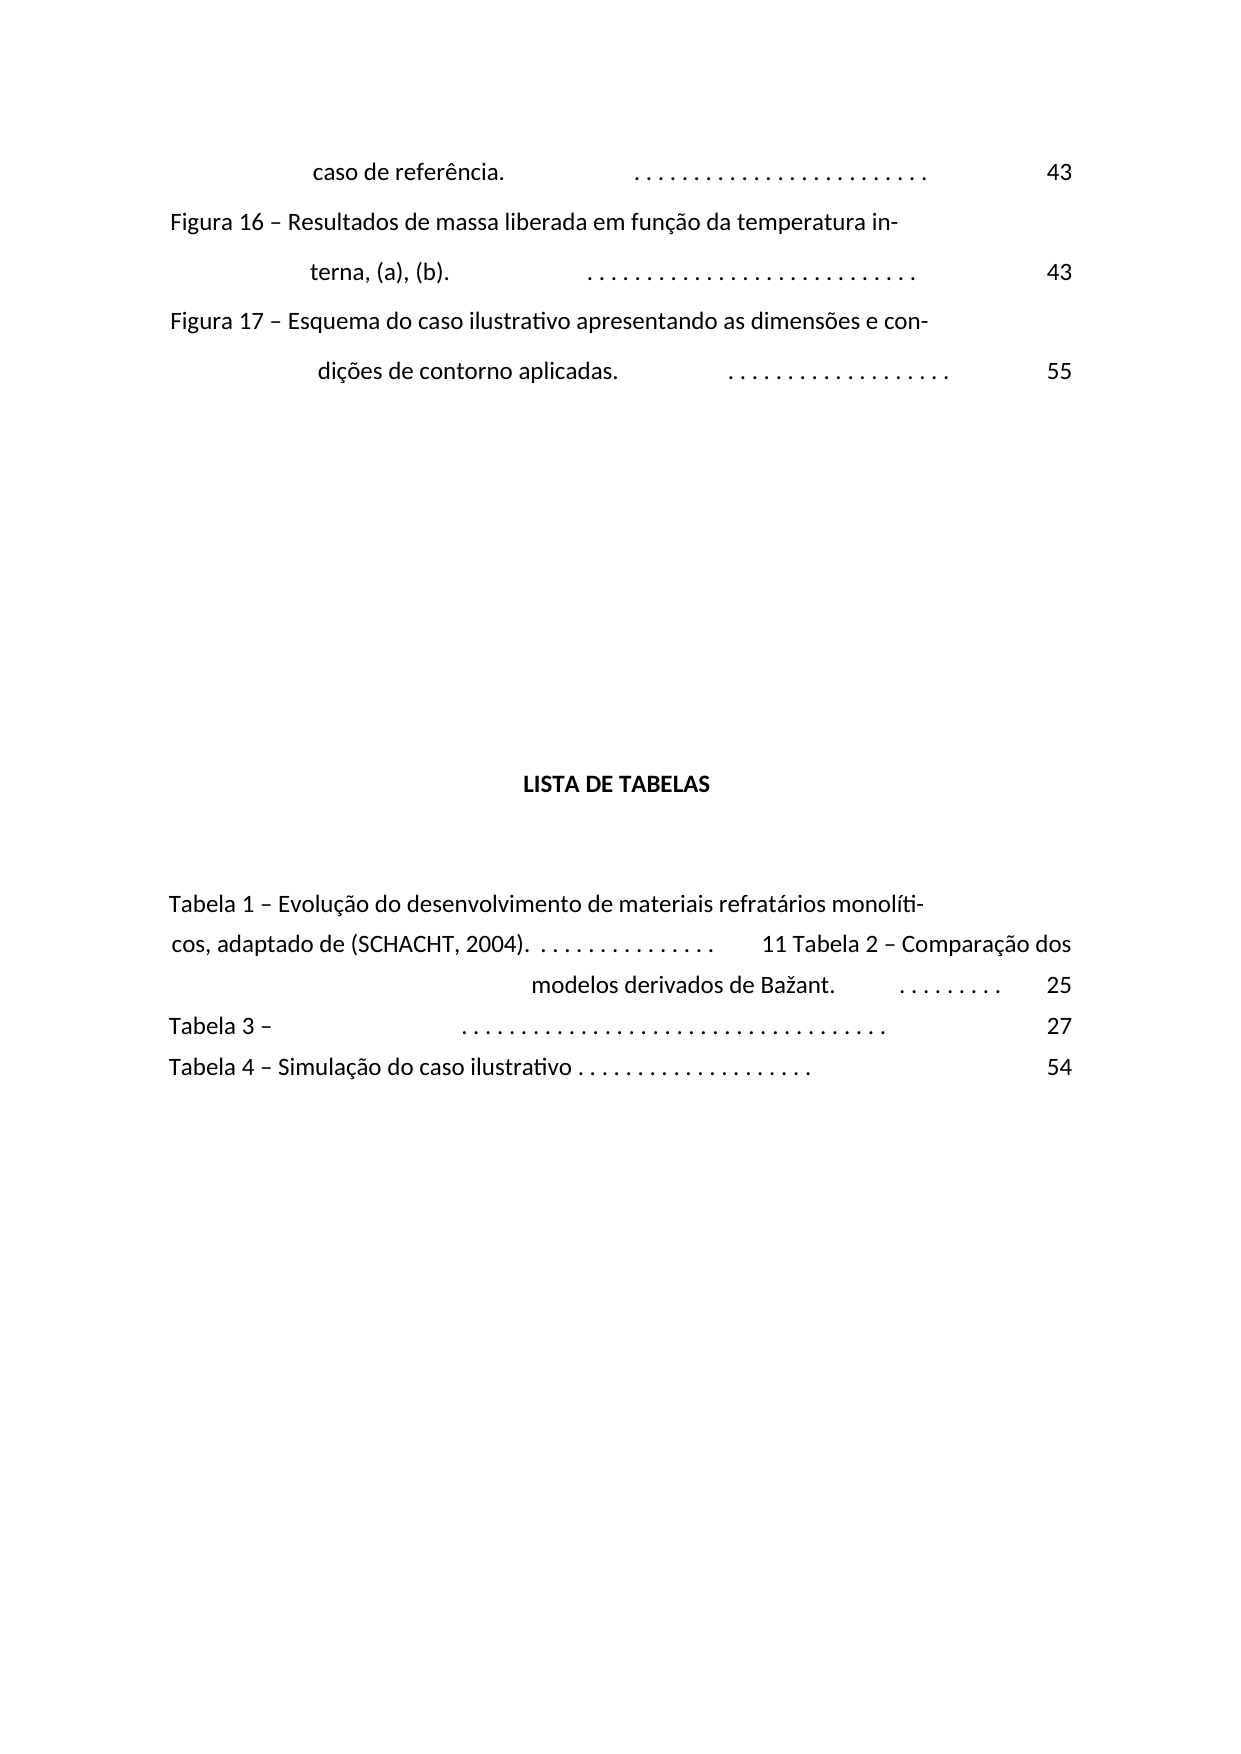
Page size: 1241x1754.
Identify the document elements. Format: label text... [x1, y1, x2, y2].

text Figura 17 – Esquema do caso ilustrativo apresentando as dimensões e con- [170, 305, 1072, 336]
text Tabela 4 – Simulação do caso ilustrativo . . . . . . . . . . . . . . . . . . . . 54 [168, 1051, 1072, 1081]
subtitle LISTA DE TABELAS [202, 768, 1031, 799]
text Figura 16 – Resultados de massa liberada em função da temperatura in- [170, 206, 1072, 237]
text Tabela 1 – Evolução do desenvolvimento de materiais refratários monolíti- [168, 888, 1072, 919]
text terna, (a), (b). . . . . . . . . . . . . . . . . . . . . . . . . . . . . 43 [170, 256, 1072, 286]
text dições de contorno aplicadas. . . . . . . . . . . . . . . . . . . . 55 [170, 355, 1072, 385]
text Tabela 3 – . . . . . . . . . . . . . . . . . . . . . . . . . . . . . . . . . . . . 27 [168, 1010, 1072, 1040]
text caso de referência. . . . . . . . . . . . . . . . . . . . . . . . . . 43 [170, 157, 1072, 187]
text cos, adaptado de (SCHACHT, 2004). . . . . . . . . . . . . . . . 11 Tabela 2 – Comparação dos modelos derivados de Bažant. . . . . . . . . . 25 [170, 928, 1072, 999]
